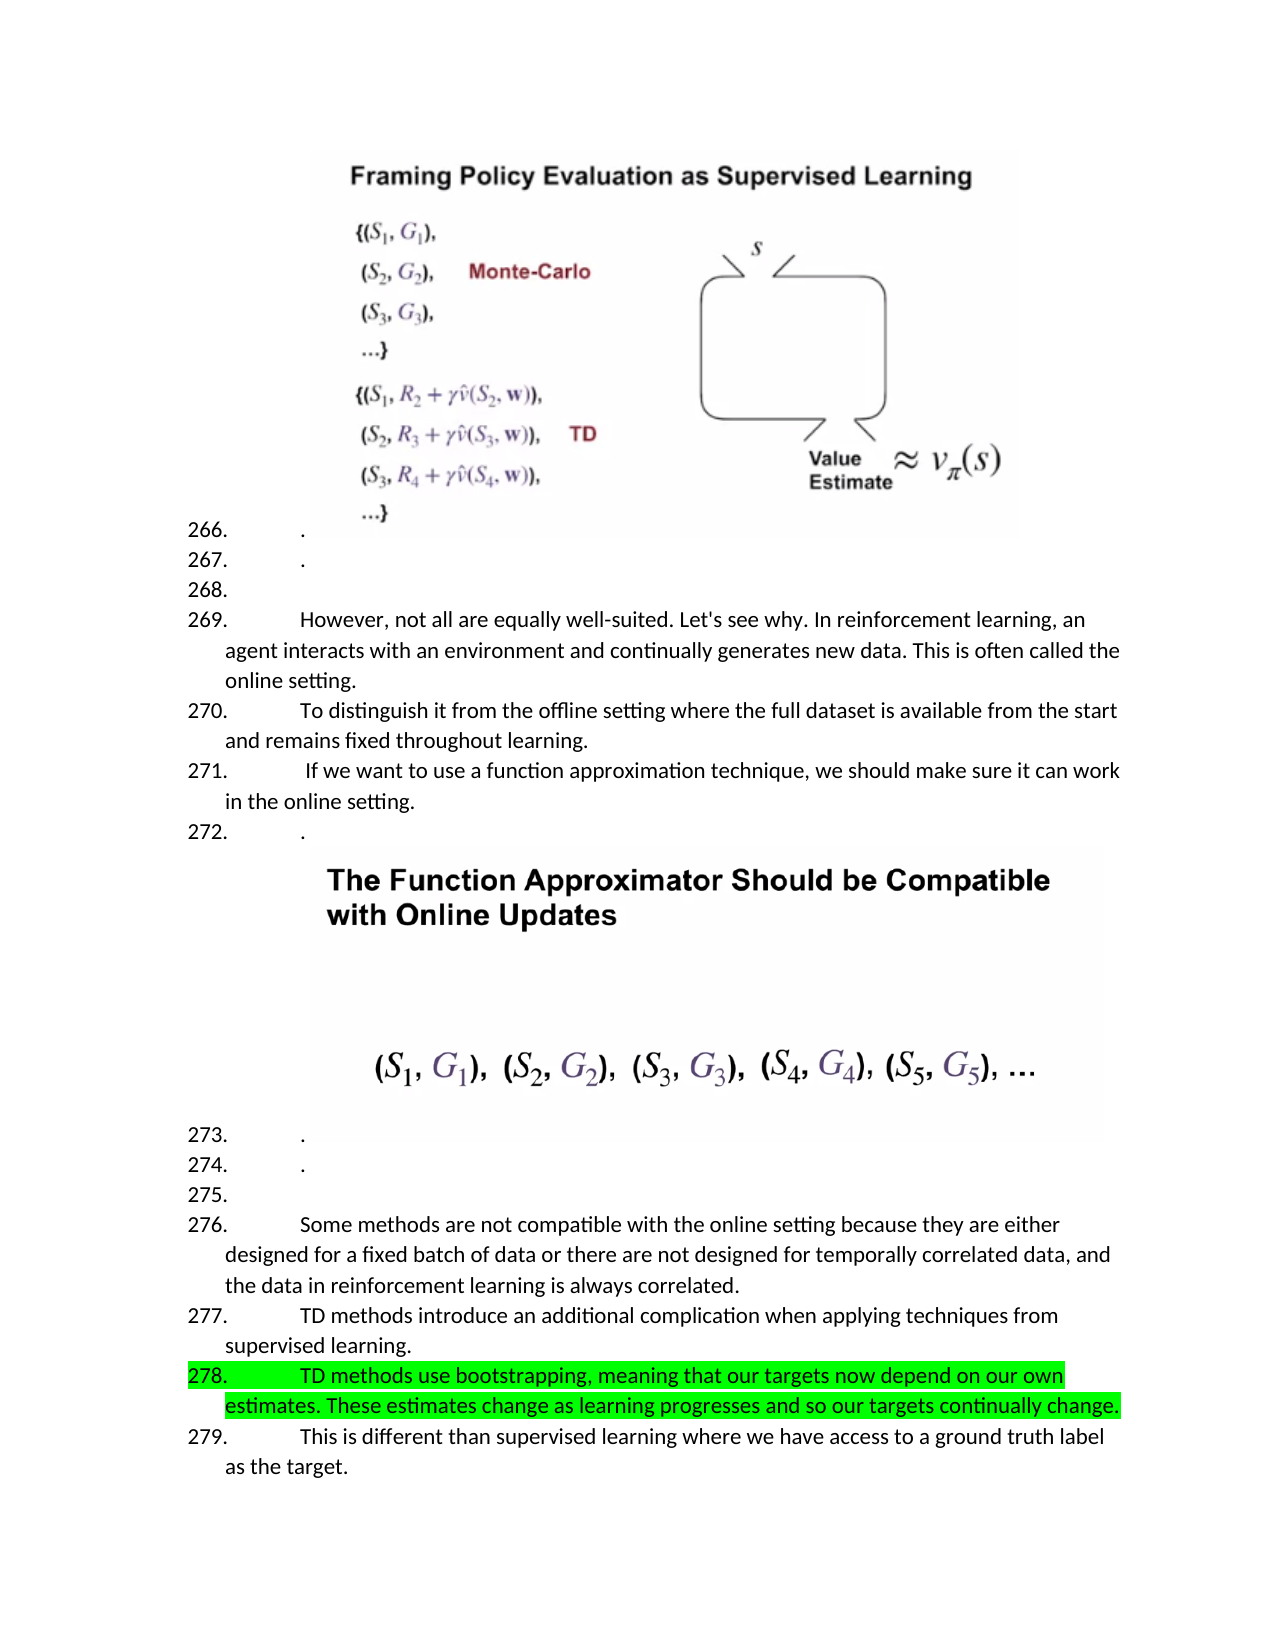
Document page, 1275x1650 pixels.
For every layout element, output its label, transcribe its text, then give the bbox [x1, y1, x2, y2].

list TD methods introduce an additional complication when applying techniques from supervised learning. [187, 1301, 1125, 1359]
list Some methods are not compatible with the online setting because they are either designed for a fixed batch of data or there are not designed for temporally correlated data, and the data in reinforcement learning is always correlated. [187, 1210, 1125, 1299]
picture [311, 150, 1019, 538]
list TD methods use bootstrapping, meaning that our targets now depend on our own estimates. These estimates change as learning progresses and so our targets continually change. [187, 1361, 1125, 1419]
list If we want to use a function approximation technique, we should make sure it can work in the online setting. [187, 757, 1125, 815]
list . [187, 817, 1125, 845]
picture [311, 847, 1104, 1142]
list However, not all are equally well-suited. Let's see why. In reinforcement learning, an agent interacts with an environment and continually generates new data. This is often called the online setting. [187, 606, 1125, 694]
list To distinguish it from the offline setting where the full dataset is available from the start and remains fixed throughout learning. [187, 696, 1125, 754]
list . [187, 1150, 1125, 1178]
list This is different than supervised learning where we have access to a ground truth label as the target. [187, 1422, 1125, 1480]
list . [187, 545, 1125, 573]
